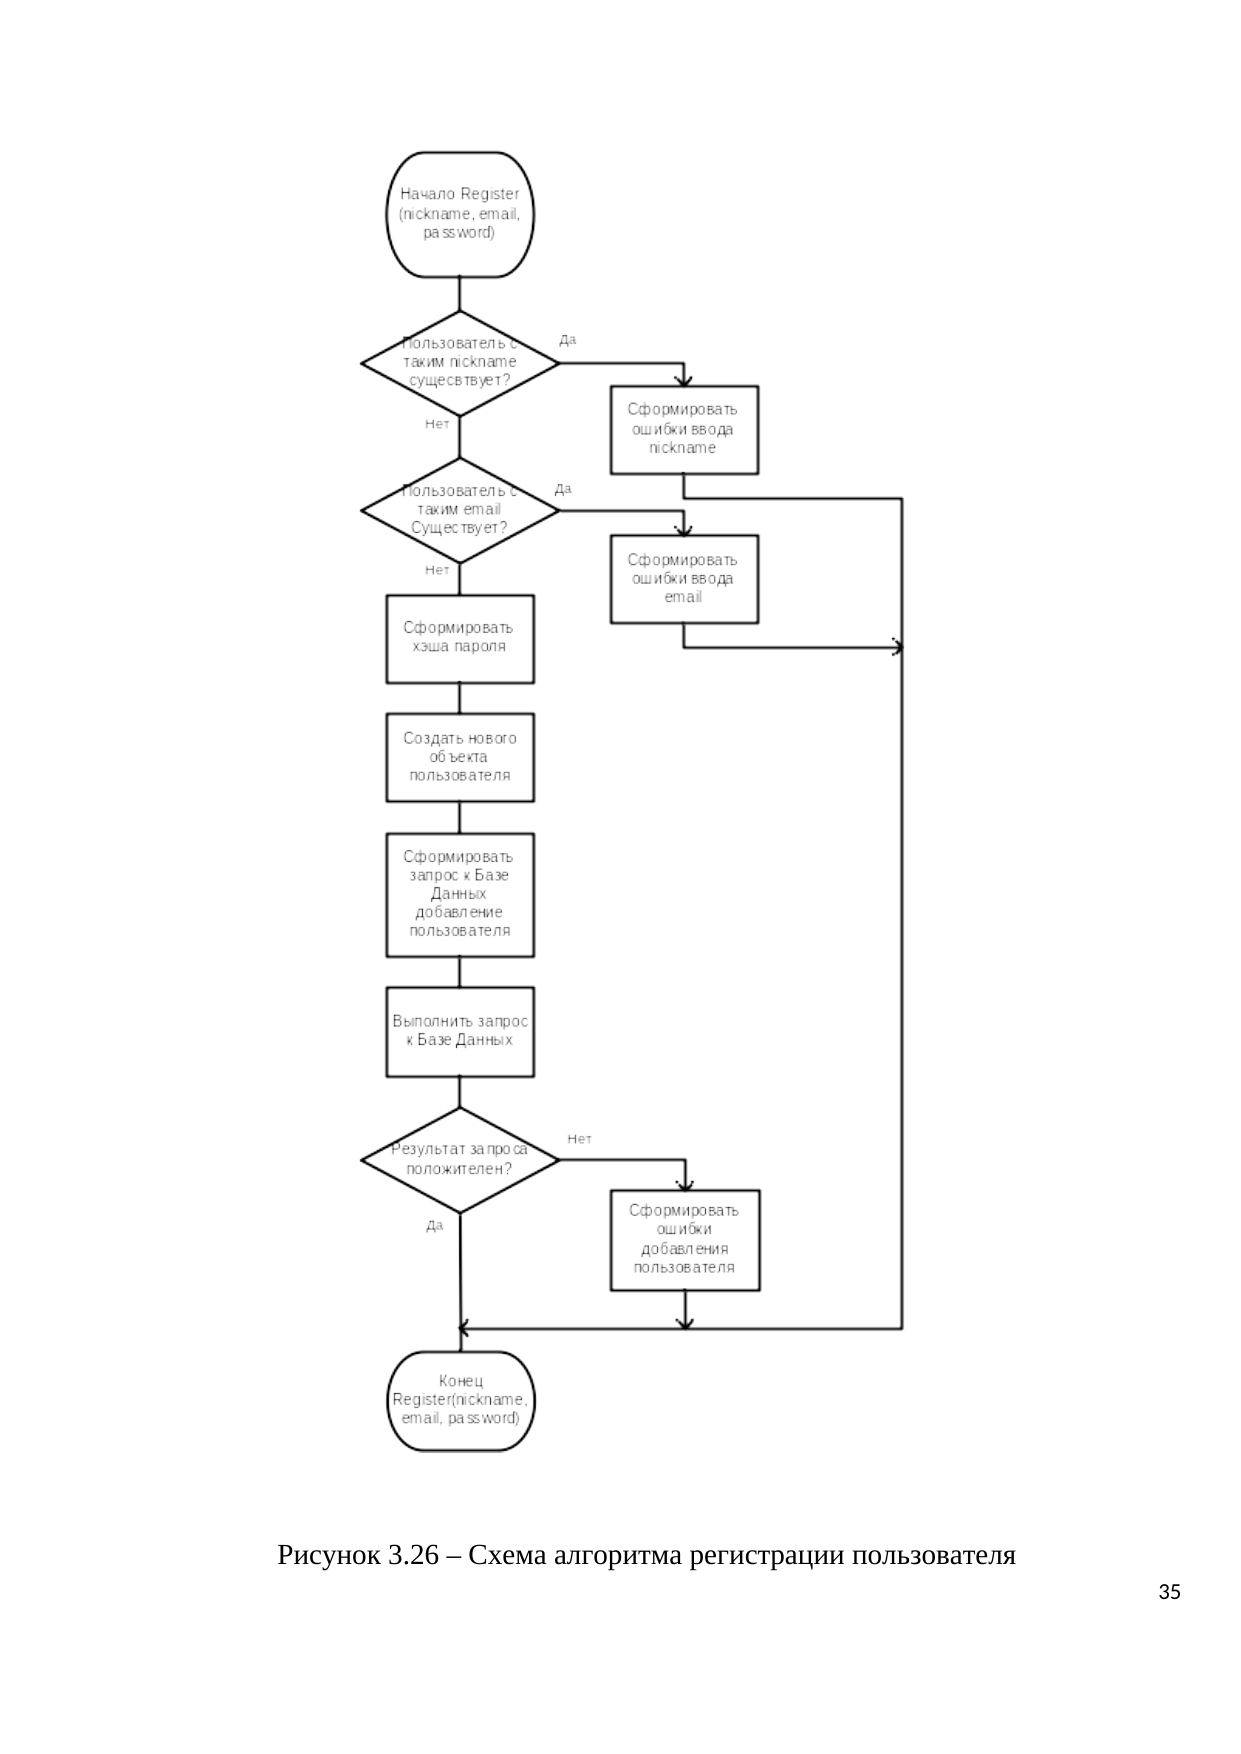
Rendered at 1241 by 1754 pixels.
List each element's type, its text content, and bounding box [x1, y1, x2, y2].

text Рисунок 3.26 – Схема алгоритма регистрации пользователя [112, 1537, 1181, 1571]
